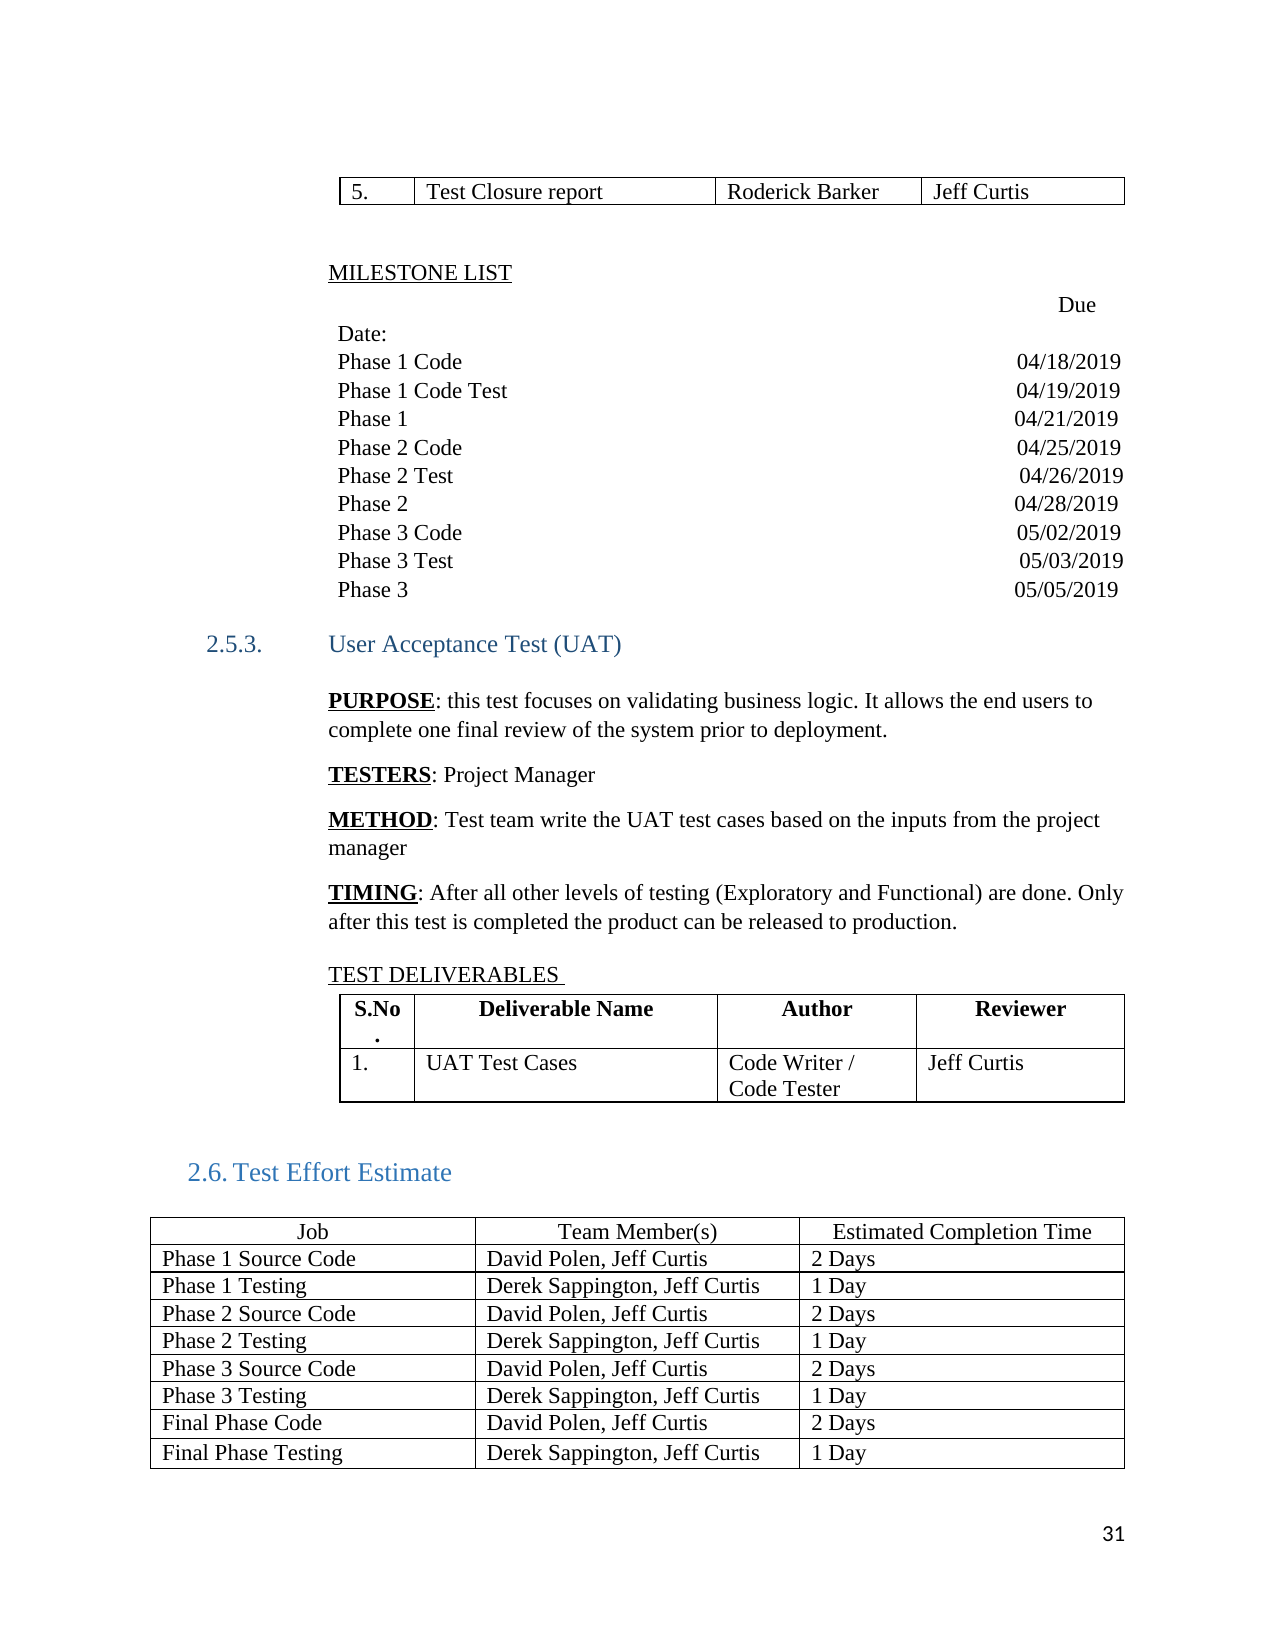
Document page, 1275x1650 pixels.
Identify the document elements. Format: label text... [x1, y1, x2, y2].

table_cell Test Closure report [415, 178, 715, 204]
table_cell David Polen, Jeff Curtis [476, 1300, 799, 1326]
list Phase 2 04/28/2019 [337, 491, 1125, 517]
table_header Team Member(s) [476, 1218, 799, 1244]
list Phase 3 Code 05/02/2019 [337, 519, 1125, 545]
subtitle Test Effort Estimate [187, 1156, 1125, 1187]
table_cell 1. [341, 1049, 414, 1101]
list Phase 1 Code 04/18/2019 [337, 348, 1125, 375]
table_cell 2 Days [800, 1245, 1124, 1271]
table_cell 1 Day [800, 1382, 1124, 1408]
subtitle MILESTONE LIST [253, 259, 1125, 285]
list Phase 2 Test 04/26/2019 [337, 462, 1125, 488]
table_cell 2 Days [800, 1300, 1124, 1326]
list Phase 3 05/05/2019 [337, 576, 1125, 602]
table_cell Phase 3 Source Code [151, 1355, 475, 1381]
text TIMING: After all other levels of testing (Exploratory and Functional) are done. Only after this test is completed the product can be released to production. [328, 879, 1125, 934]
subtitle TEST DELIVERABLES [253, 961, 1125, 988]
table_header Deliverable Name [415, 995, 717, 1048]
subtitle User Acceptance Test (UAT) [206, 629, 1125, 658]
table_header Reviewer [917, 995, 1124, 1048]
table_cell 2 Days [800, 1410, 1124, 1438]
list Phase 2 Code 04/25/2019 [337, 434, 1125, 460]
table_cell Roderick Barker [716, 178, 921, 204]
table_cell Jeff Curtis [917, 1049, 1124, 1101]
table_header S.No. [341, 995, 414, 1048]
text METHOD: Test team write the UAT test cases based on the inputs from the project manager [328, 806, 1125, 861]
table_cell Phase 1 Source Code [151, 1245, 475, 1271]
table_cell Derek Sappington, Jeff Curtis [476, 1439, 799, 1468]
table_cell 5. [341, 178, 414, 204]
table_cell David Polen, Jeff Curtis [476, 1355, 799, 1381]
table_cell 1 Day [800, 1327, 1124, 1354]
table_cell Derek Sappington, Jeff Curtis [476, 1382, 799, 1408]
table_cell Jeff Curtis [922, 178, 1124, 204]
list Due Date: [337, 291, 1125, 346]
table_header Job [151, 1218, 475, 1244]
table_cell Derek Sappington, Jeff Curtis [476, 1273, 799, 1299]
table_cell Final Phase Code [151, 1410, 475, 1438]
table_cell David Polen, Jeff Curtis [476, 1410, 799, 1438]
table_cell 2 Days [800, 1355, 1124, 1381]
list Phase 1 04/21/2019 [337, 405, 1125, 432]
table_cell Derek Sappington, Jeff Curtis [476, 1327, 799, 1354]
table_cell Final Phase Testing [151, 1439, 475, 1468]
table_header Author [718, 995, 916, 1048]
table_header Estimated Completion Time [800, 1218, 1124, 1244]
table_cell Phase 2 Testing [151, 1327, 475, 1354]
table_cell 1 Day [800, 1273, 1124, 1299]
table_cell David Polen, Jeff Curtis [476, 1245, 799, 1271]
table_cell Phase 3 Testing [151, 1382, 475, 1408]
table_cell Phase 1 Testing [151, 1273, 475, 1299]
table_cell 1 Day [800, 1439, 1124, 1468]
list Phase 3 Test 05/03/2019 [337, 547, 1125, 574]
table_cell Phase 2 Source Code [151, 1300, 475, 1326]
text PURPOSE: this test focuses on validating business logic. It allows the end users to complete one final review of the system prior to deployment. [328, 687, 1125, 742]
table_cell UAT Test Cases [415, 1049, 717, 1101]
list Phase 1 Code Test 04/19/2019 [337, 377, 1125, 403]
text TESTERS: Project Manager [328, 761, 1125, 787]
table_cell Code Writer / Code Tester [718, 1049, 916, 1101]
